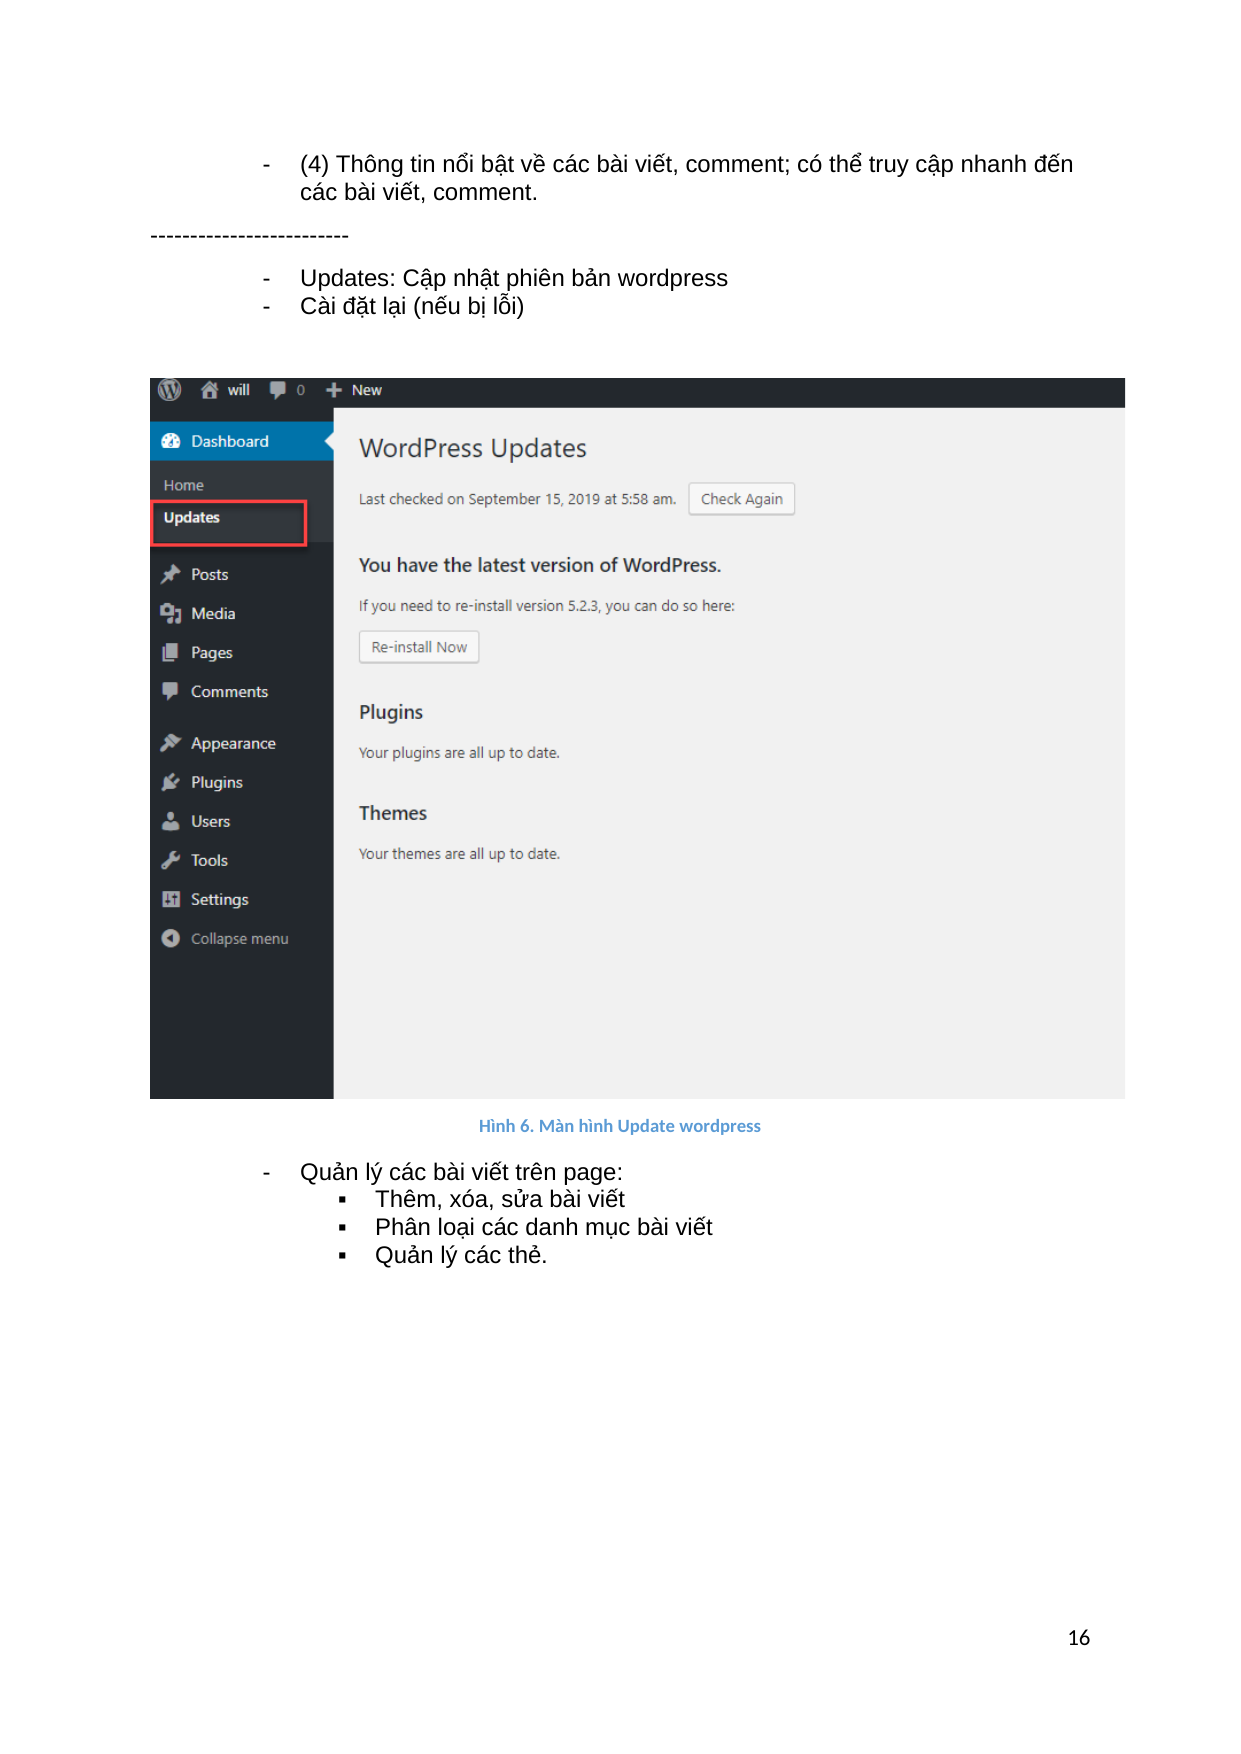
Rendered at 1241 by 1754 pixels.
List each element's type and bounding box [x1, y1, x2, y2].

picture [248, 439, 257, 446]
picture [212, 436, 231, 446]
picture [161, 434, 180, 447]
picture [150, 378, 1125, 1099]
